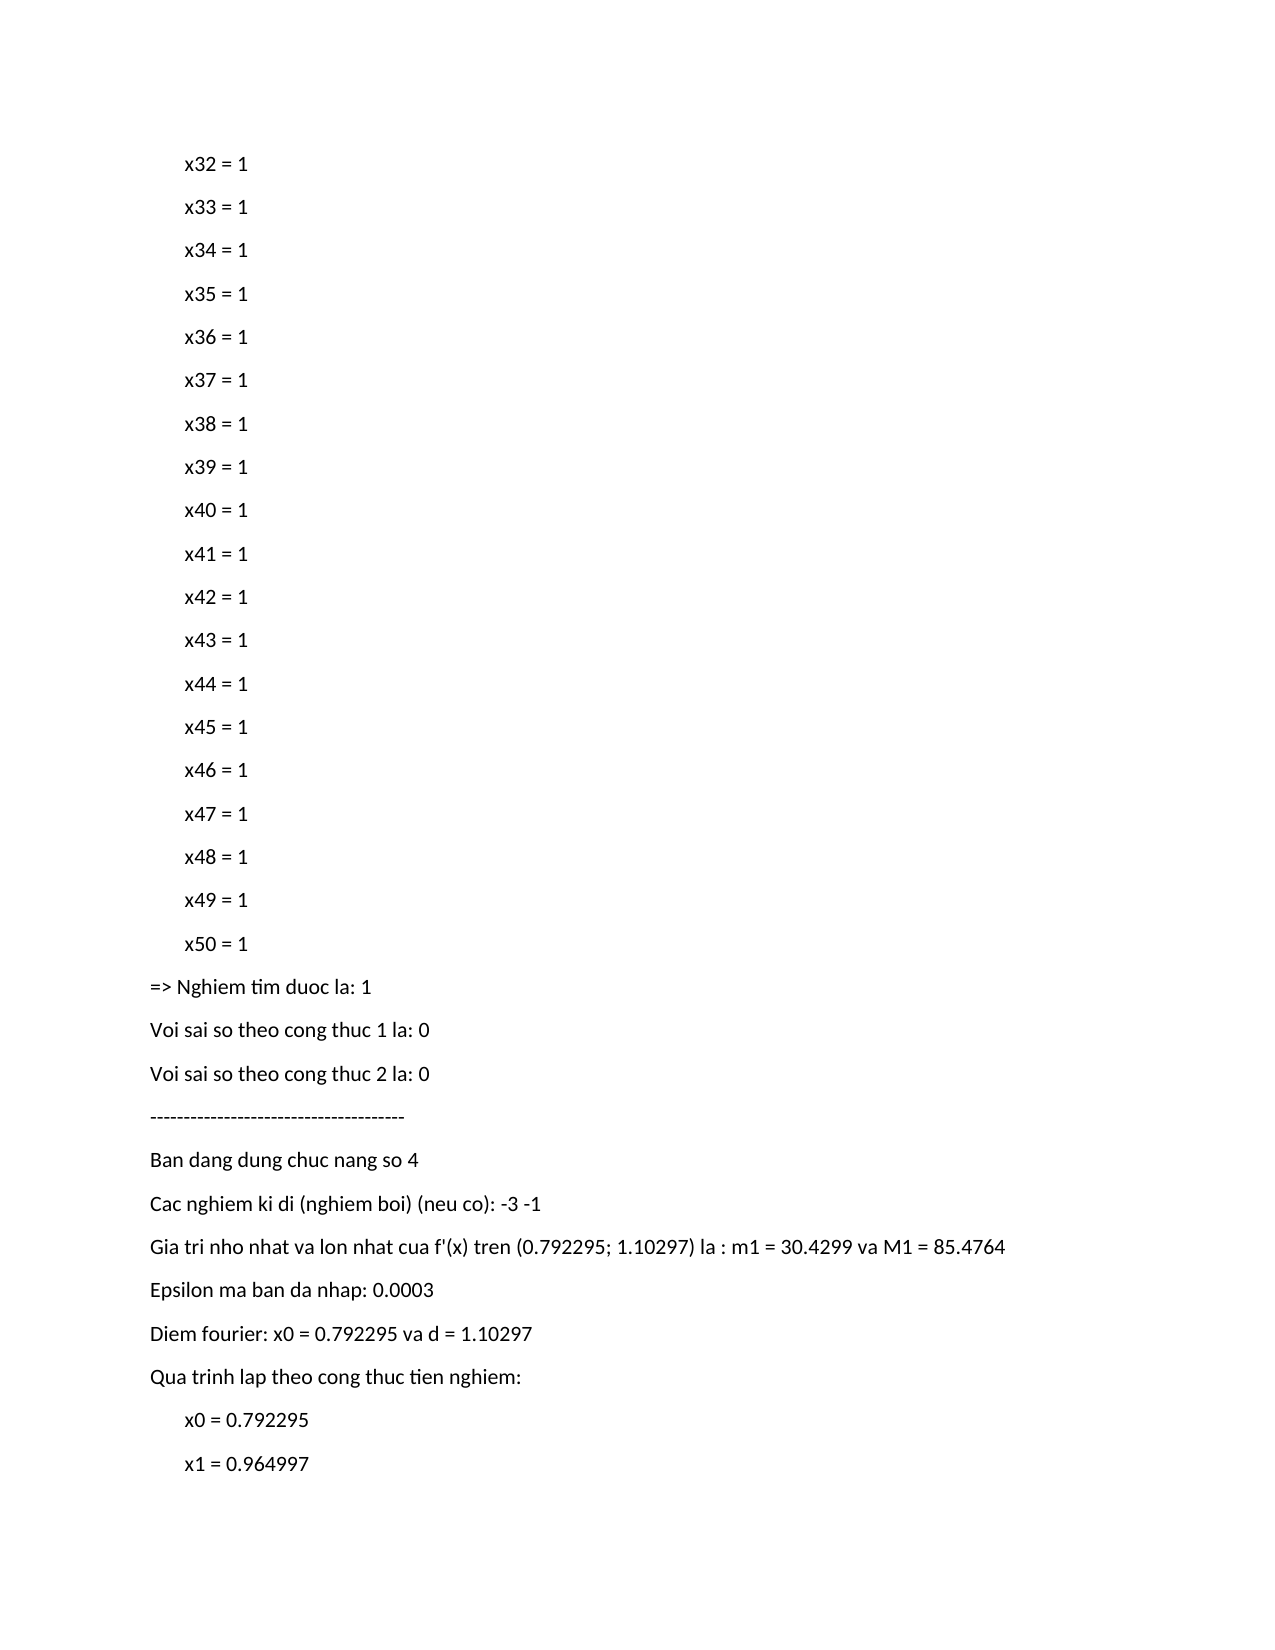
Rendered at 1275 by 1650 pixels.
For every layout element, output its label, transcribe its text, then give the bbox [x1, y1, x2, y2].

text x49 = 1 [150, 887, 1125, 913]
text x39 = 1 [150, 453, 1125, 480]
text Gia tri nho nhat va lon nhat cua f'(x) tren (0.792295; 1.10297) la : m1 = 30.4299 va M1 = 85.4764 [150, 1233, 1125, 1260]
text x45 = 1 [150, 713, 1125, 740]
text x35 = 1 [150, 280, 1125, 307]
text x37 = 1 [150, 367, 1125, 393]
text x50 = 1 [150, 930, 1125, 957]
text => Nghiem tim duoc la: 1 [150, 973, 1125, 1000]
text x46 = 1 [150, 757, 1125, 783]
text x48 = 1 [150, 843, 1125, 870]
text x33 = 1 [150, 193, 1125, 220]
text x34 = 1 [150, 237, 1125, 263]
text x42 = 1 [150, 583, 1125, 610]
text x38 = 1 [150, 410, 1125, 437]
text x40 = 1 [150, 497, 1125, 523]
text Epsilon ma ban da nhap: 0.0003 [150, 1277, 1125, 1303]
text Voi sai so theo cong thuc 2 la: 0 [150, 1060, 1125, 1087]
text x43 = 1 [150, 627, 1125, 653]
text Cac nghiem ki di (nghiem boi) (neu co): -3 -1 [150, 1190, 1125, 1217]
text Ban dang dung chuc nang so 4 [150, 1147, 1125, 1173]
text Qua trinh lap theo cong thuc tien nghiem: [150, 1363, 1125, 1390]
text x41 = 1 [150, 540, 1125, 567]
text x44 = 1 [150, 670, 1125, 697]
text Diem fourier: x0 = 0.792295 va d = 1.10297 [150, 1320, 1125, 1347]
text x0 = 0.792295 [150, 1407, 1125, 1433]
text x47 = 1 [150, 800, 1125, 827]
text x1 = 0.964997 [150, 1450, 1125, 1477]
text x36 = 1 [150, 323, 1125, 350]
text Voi sai so theo cong thuc 1 la: 0 [150, 1017, 1125, 1043]
text x32 = 1 [150, 150, 1125, 177]
text -------------------------------------- [150, 1103, 1125, 1130]
